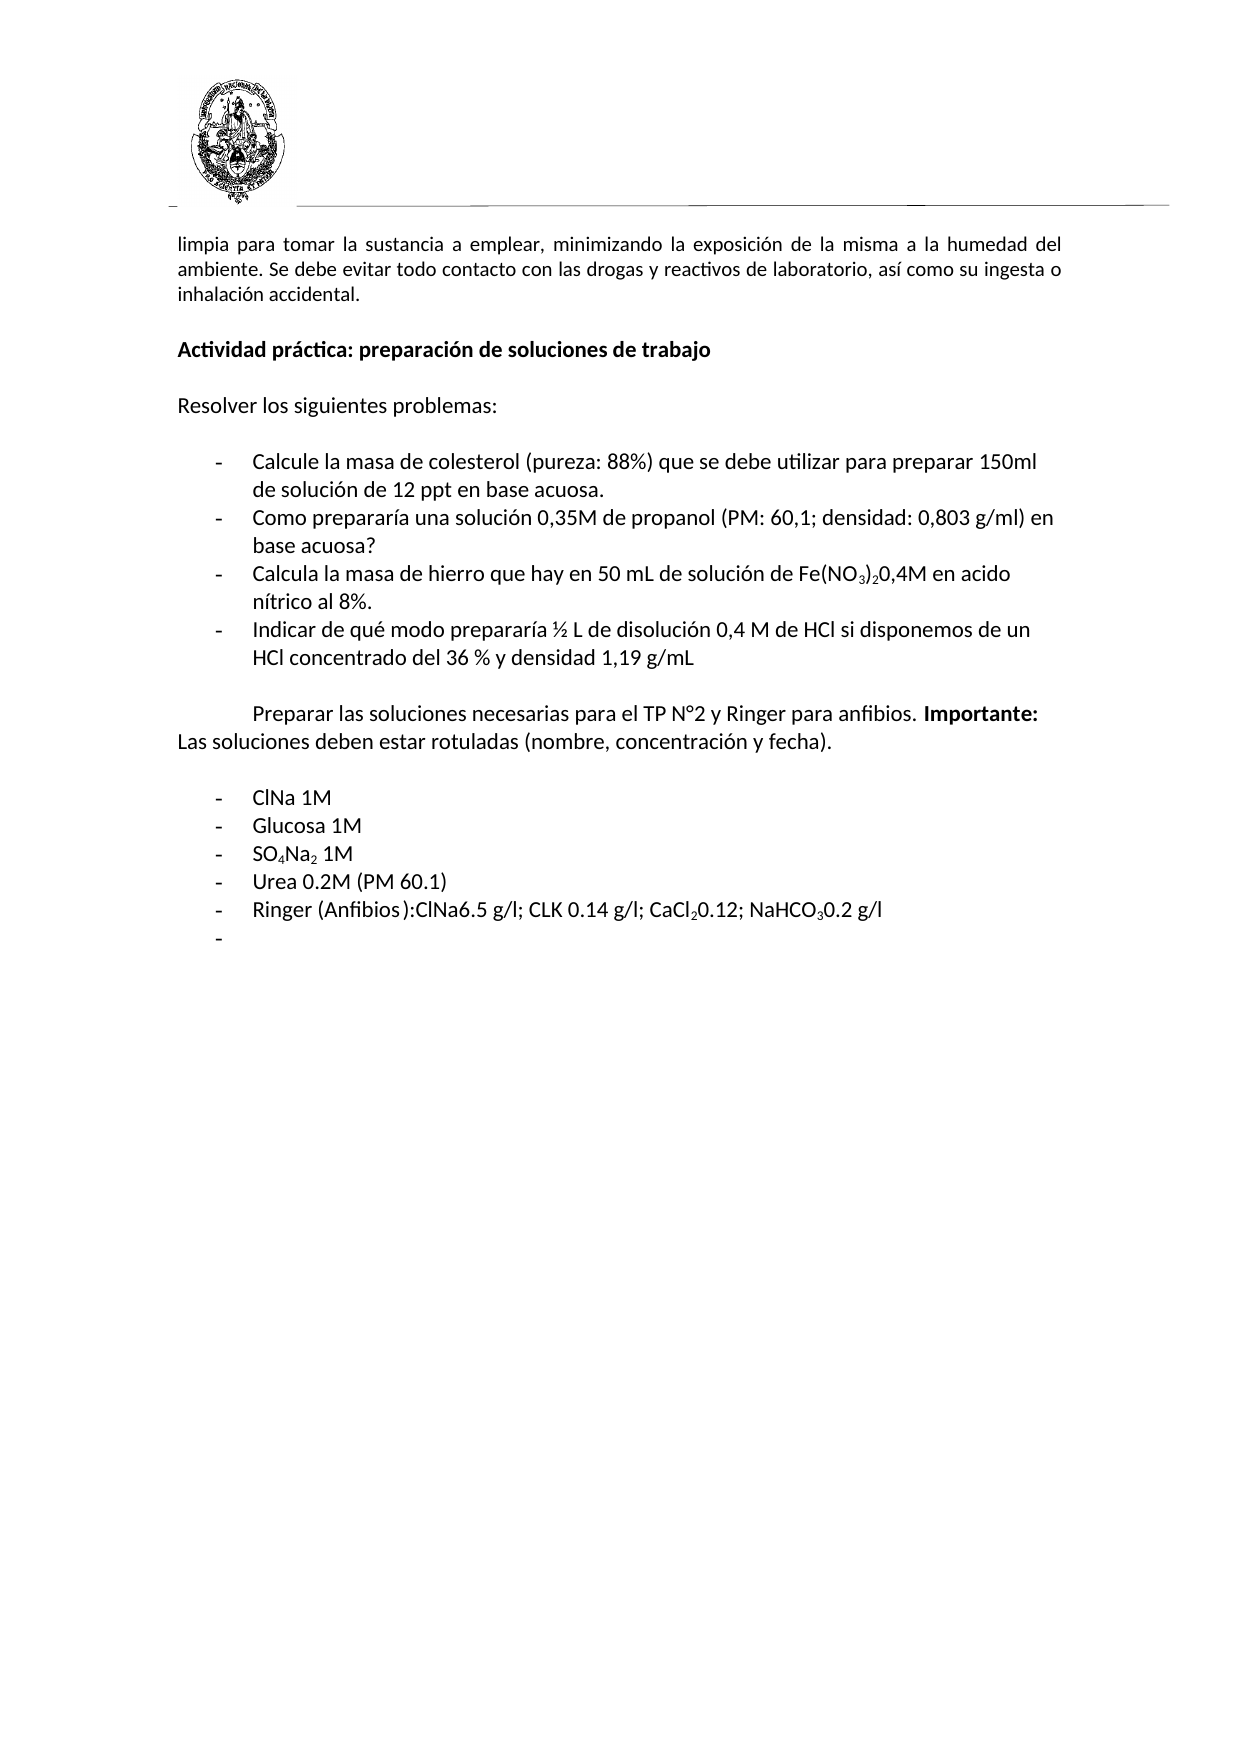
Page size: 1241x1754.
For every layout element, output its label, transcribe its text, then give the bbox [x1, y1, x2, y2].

list Ringer (Anfibios ):ClNa6.5 g/l; CLK 0.14 g/l; CaCl20.12; NaHCO30.2 g/l [215, 896, 1063, 923]
list ClNa 1M [215, 783, 1063, 811]
picture [177, 75, 297, 207]
list SO4Na2 1M [215, 839, 1063, 867]
list Urea 0.2M (PM 60.1) [215, 867, 1063, 896]
list Como prepararía una solución 0,35M de propanol (PM: 60,1; densidad: 0,803 g/ml) en base acuosa? [215, 503, 1063, 559]
text Preparar las soluciones necesarias para el TP N°2 y Ringer para anfibios. Importante: Las soluciones deben estar rotuladas (nombre, concentración y fecha). [177, 699, 1063, 755]
list Calcule la masa de colesterol (pureza: 88%) que se debe utilizar para preparar 150ml de solución de 12 ppt en base acuosa. [215, 447, 1063, 503]
list Glucosa 1M [215, 811, 1063, 839]
list Indicar de qué modo prepararía ½ L de disolución 0,4 M de HCl si disponemos de un HCl concentrado del 36 % y densidad 1,19 g/mL [215, 615, 1063, 671]
list Calcula la masa de hierro que hay en 50 mL de solución de Fe(NO3)20,4M en acido nítrico al 8%. [215, 559, 1063, 615]
text Actividad práctica: preparación de soluciones de trabajo [177, 335, 1063, 363]
text Resolver los siguientes problemas: [177, 391, 1063, 419]
